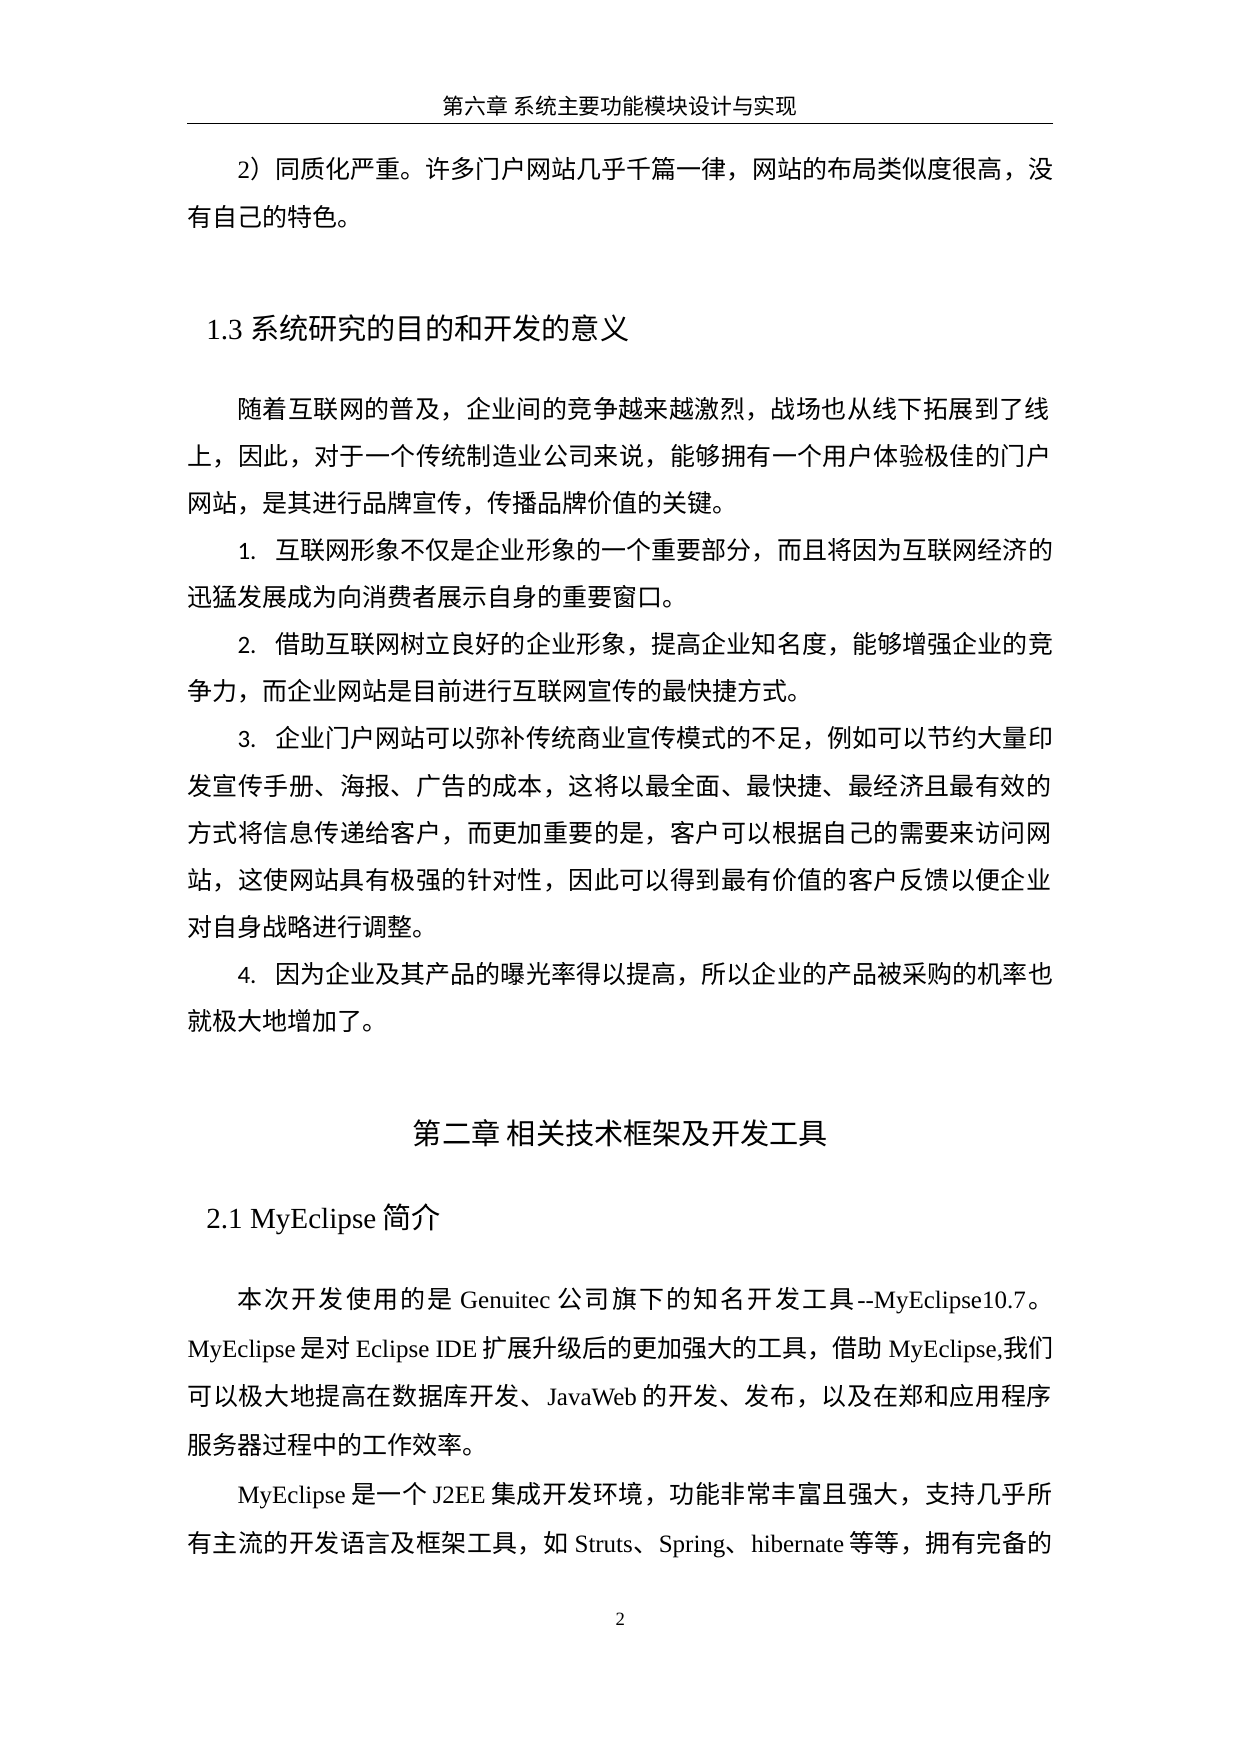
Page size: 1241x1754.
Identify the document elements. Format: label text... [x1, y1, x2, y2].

list 因为企业及其产品的曝光率得以提高，所以企业的产品被采购的机率也就极大地增加了。 [187, 954, 1053, 1038]
subtitle 第二章 相关技术框架及开发工具 [187, 1111, 1053, 1153]
list 借助互联网树立良好的企业形象，提高企业知名度，能够增强企业的竞争力，而企业网站是目前进行互联网宣传的最快捷方式。 [187, 625, 1053, 708]
subtitle 1.3 系统研究的目的和开发的意义 [206, 305, 1053, 347]
subtitle 2.1 MyEclipse简介 [206, 1195, 1053, 1237]
list 互联网形象不仅是企业形象的一个重要部分，而且将因为互联网经济的迅猛发展成为向消费者展示自身的重要窗口。 [187, 531, 1053, 614]
text 2）同质化严重。许多门户网站几乎千篇一律，网站的布局类似度很高，没有自己的特色。 [187, 150, 1053, 233]
text 本次开发使用的是Genuitec公司旗下的知名开发工具--MyEclipse10.7。 MyEclipse是对Eclipse IDE扩展升级后的更加强大的工具，借助MyEclipse,我们可以极大地提高在数据库开发、JavaWeb的开发、发布，以及在郑和应用程序服务器过程中的工作效率。 [187, 1279, 1053, 1462]
list 企业门户网站可以弥补传统商业宣传模式的不足，例如可以节约大量印发宣传手册、海报、广告的成本，这将以最全面、最快捷、最经济且最有效的方式将信息传递给客户，而更加重要的是，客户可以根据自己的需要来访问网站，这使网站具有极强的针对性，因此可以得到最有价值的客户反馈以便企业对自身战略进行调整。 [187, 719, 1053, 943]
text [187, 1474, 1053, 1560]
text 随着互联网的普及，企业间的竞争越来越激烈，战场也从线下拓展到了线上，因此，对于一个传统制造业公司来说，能够拥有一个用户体验极佳的门户网站，是其进行品牌宣传，传播品牌价值的关键。 [187, 389, 1053, 520]
